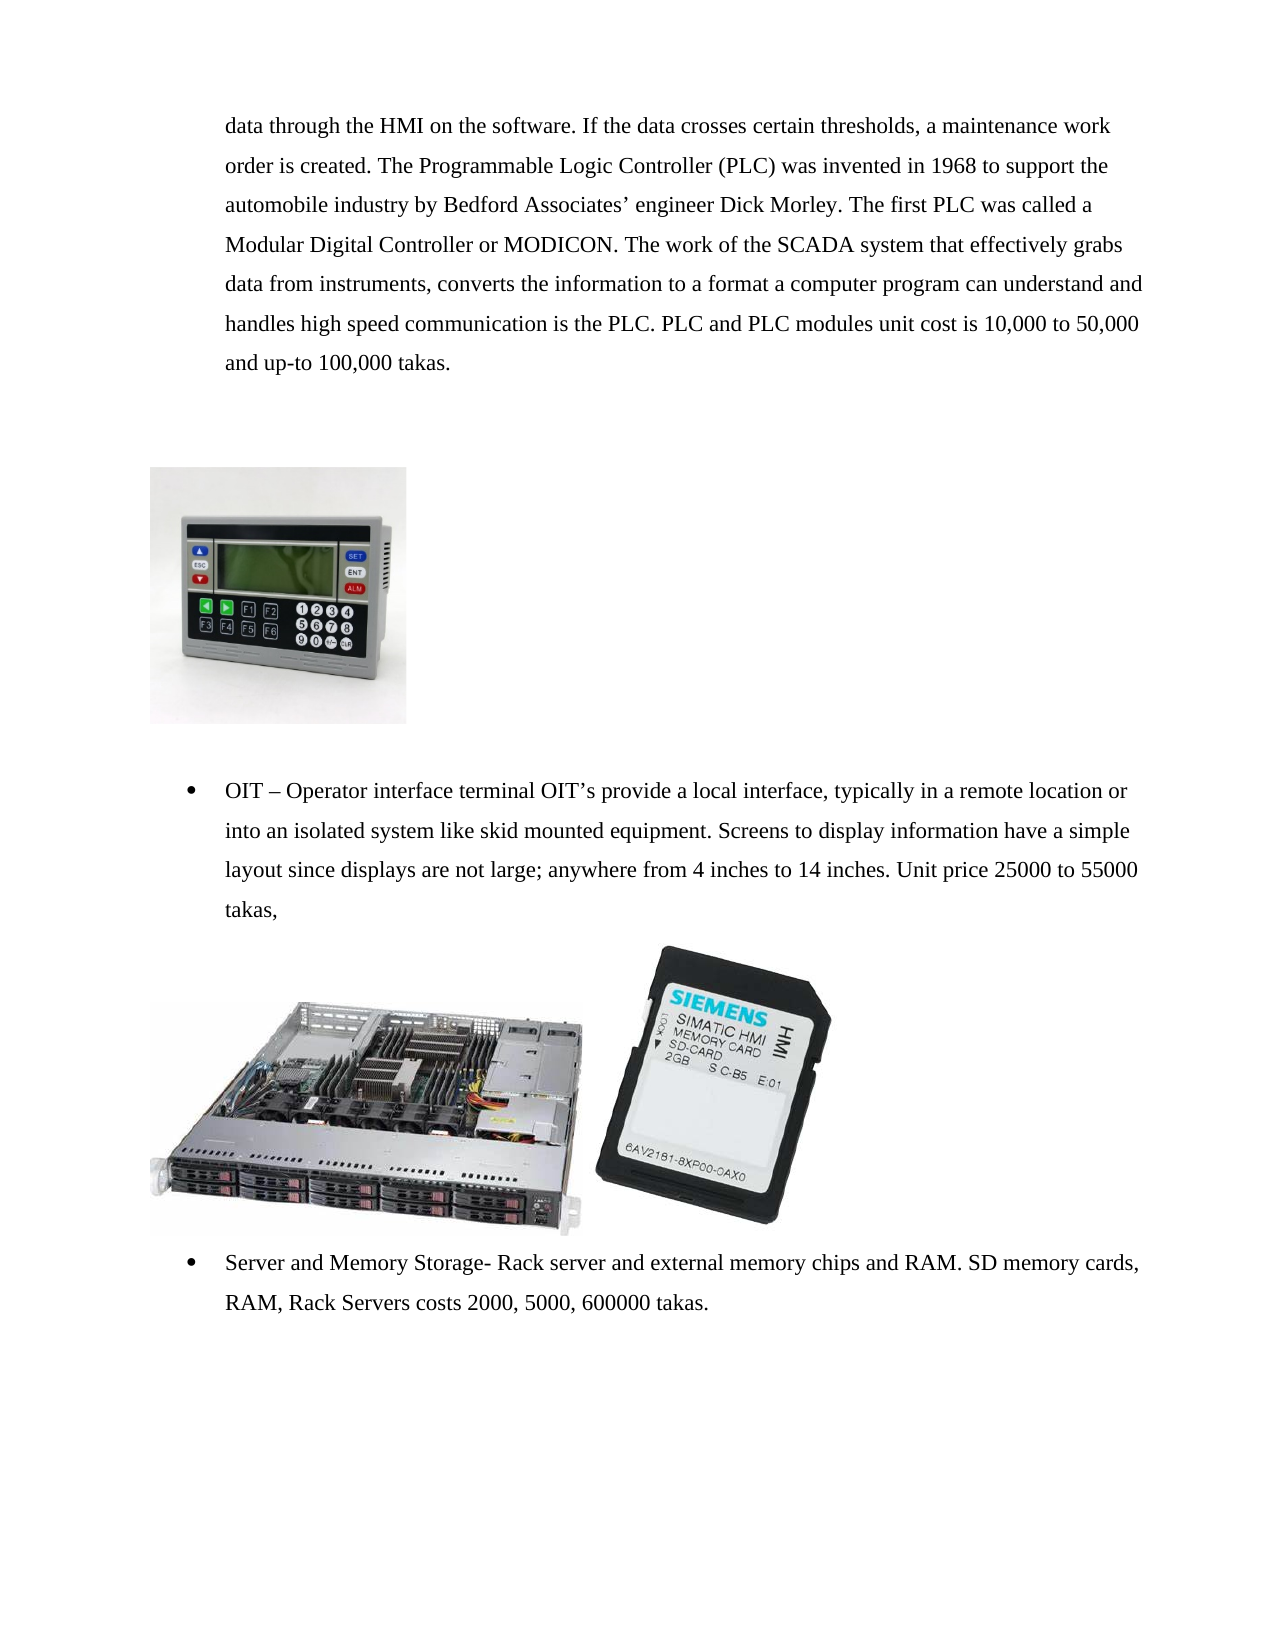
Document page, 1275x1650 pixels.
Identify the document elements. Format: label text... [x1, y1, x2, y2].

list OIT – Operator interface terminal OIT’s provide a local interface, typically in a remote location or into an isolated system like skid mounted equipment. Screens to display information have a simple layout since displays are not large; anywhere from 4 inches to 14 inches. Unit price 25000 to 55000 takas, [187, 777, 1162, 922]
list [187, 112, 1162, 376]
picture [150, 935, 840, 1236]
list Server and Memory Storage- Rack server and external memory chips and RAM. SD memory cards, RAM, Rack Servers costs 2000, 5000, 600000 takas. [187, 1249, 1162, 1315]
picture [150, 467, 407, 724]
